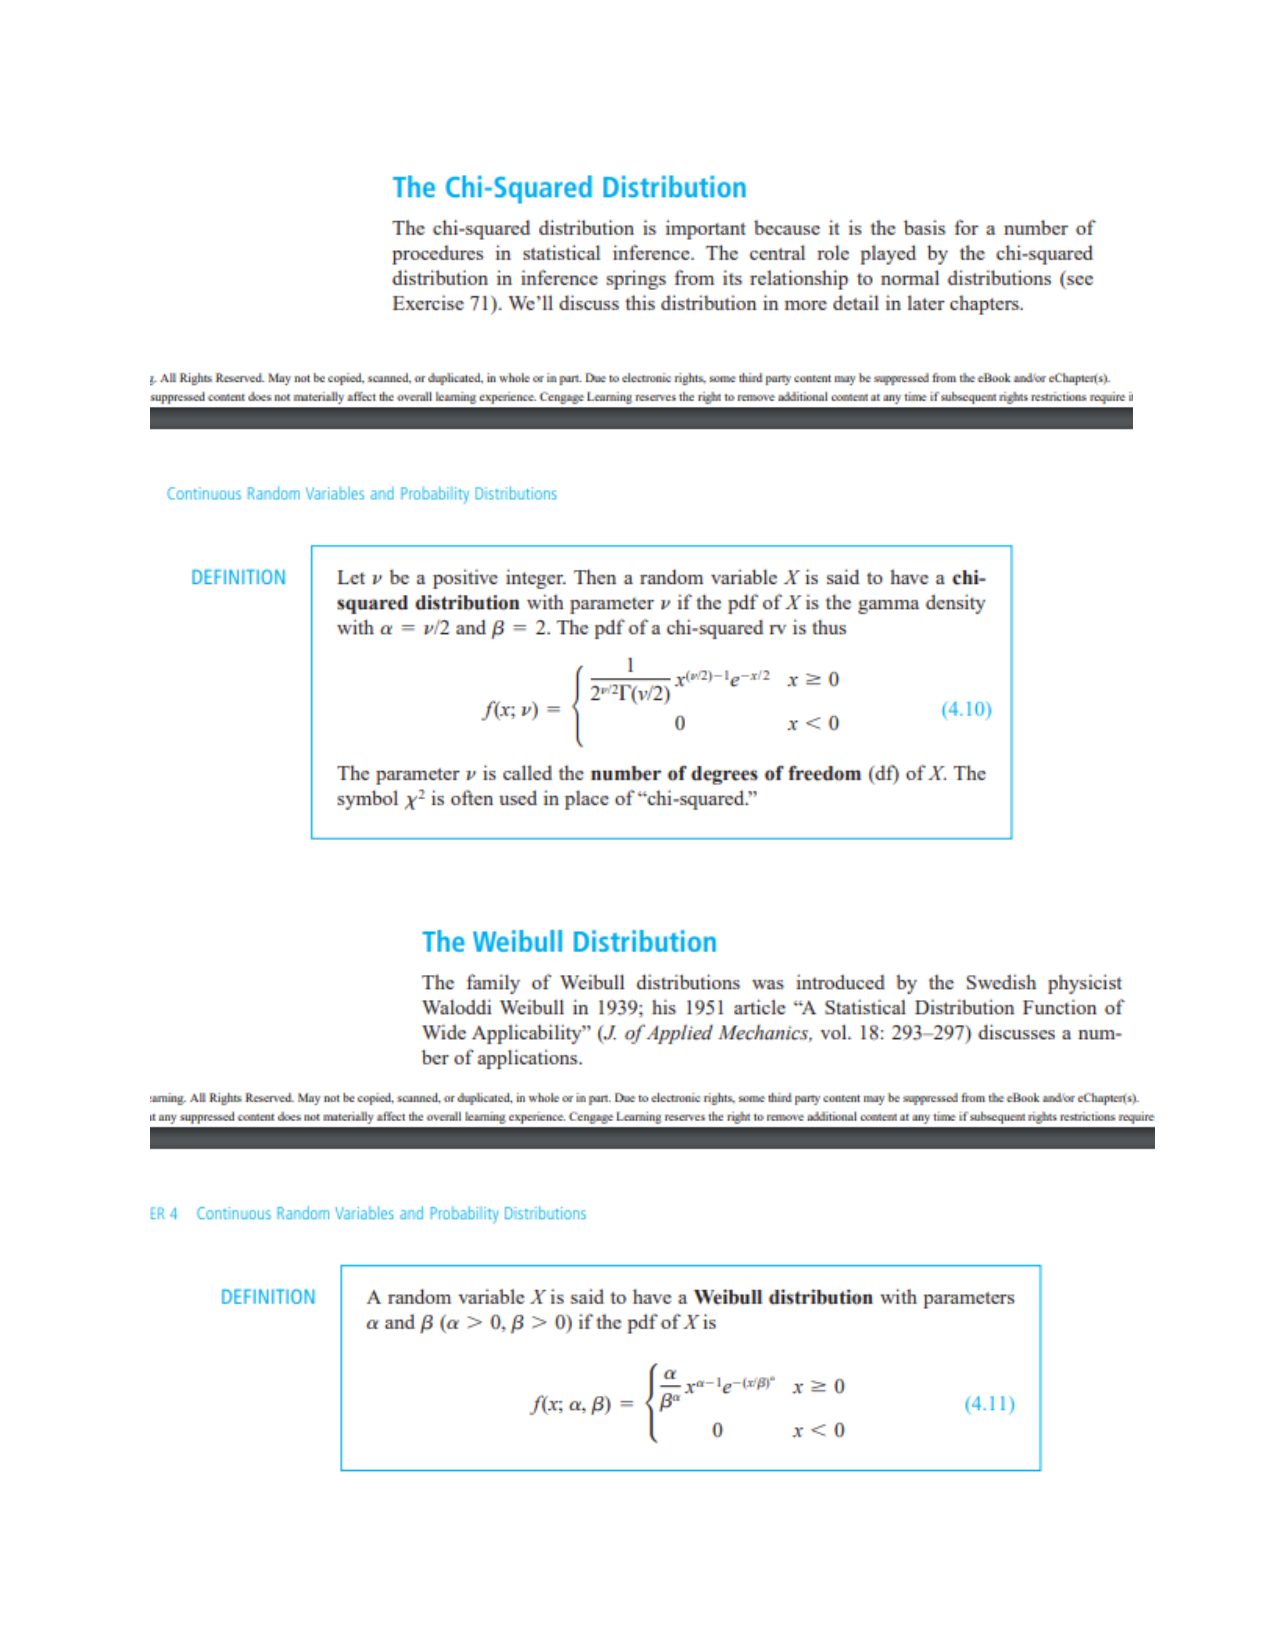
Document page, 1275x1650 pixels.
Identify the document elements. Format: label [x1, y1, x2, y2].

picture [150, 902, 1155, 1481]
picture [150, 150, 1133, 854]
